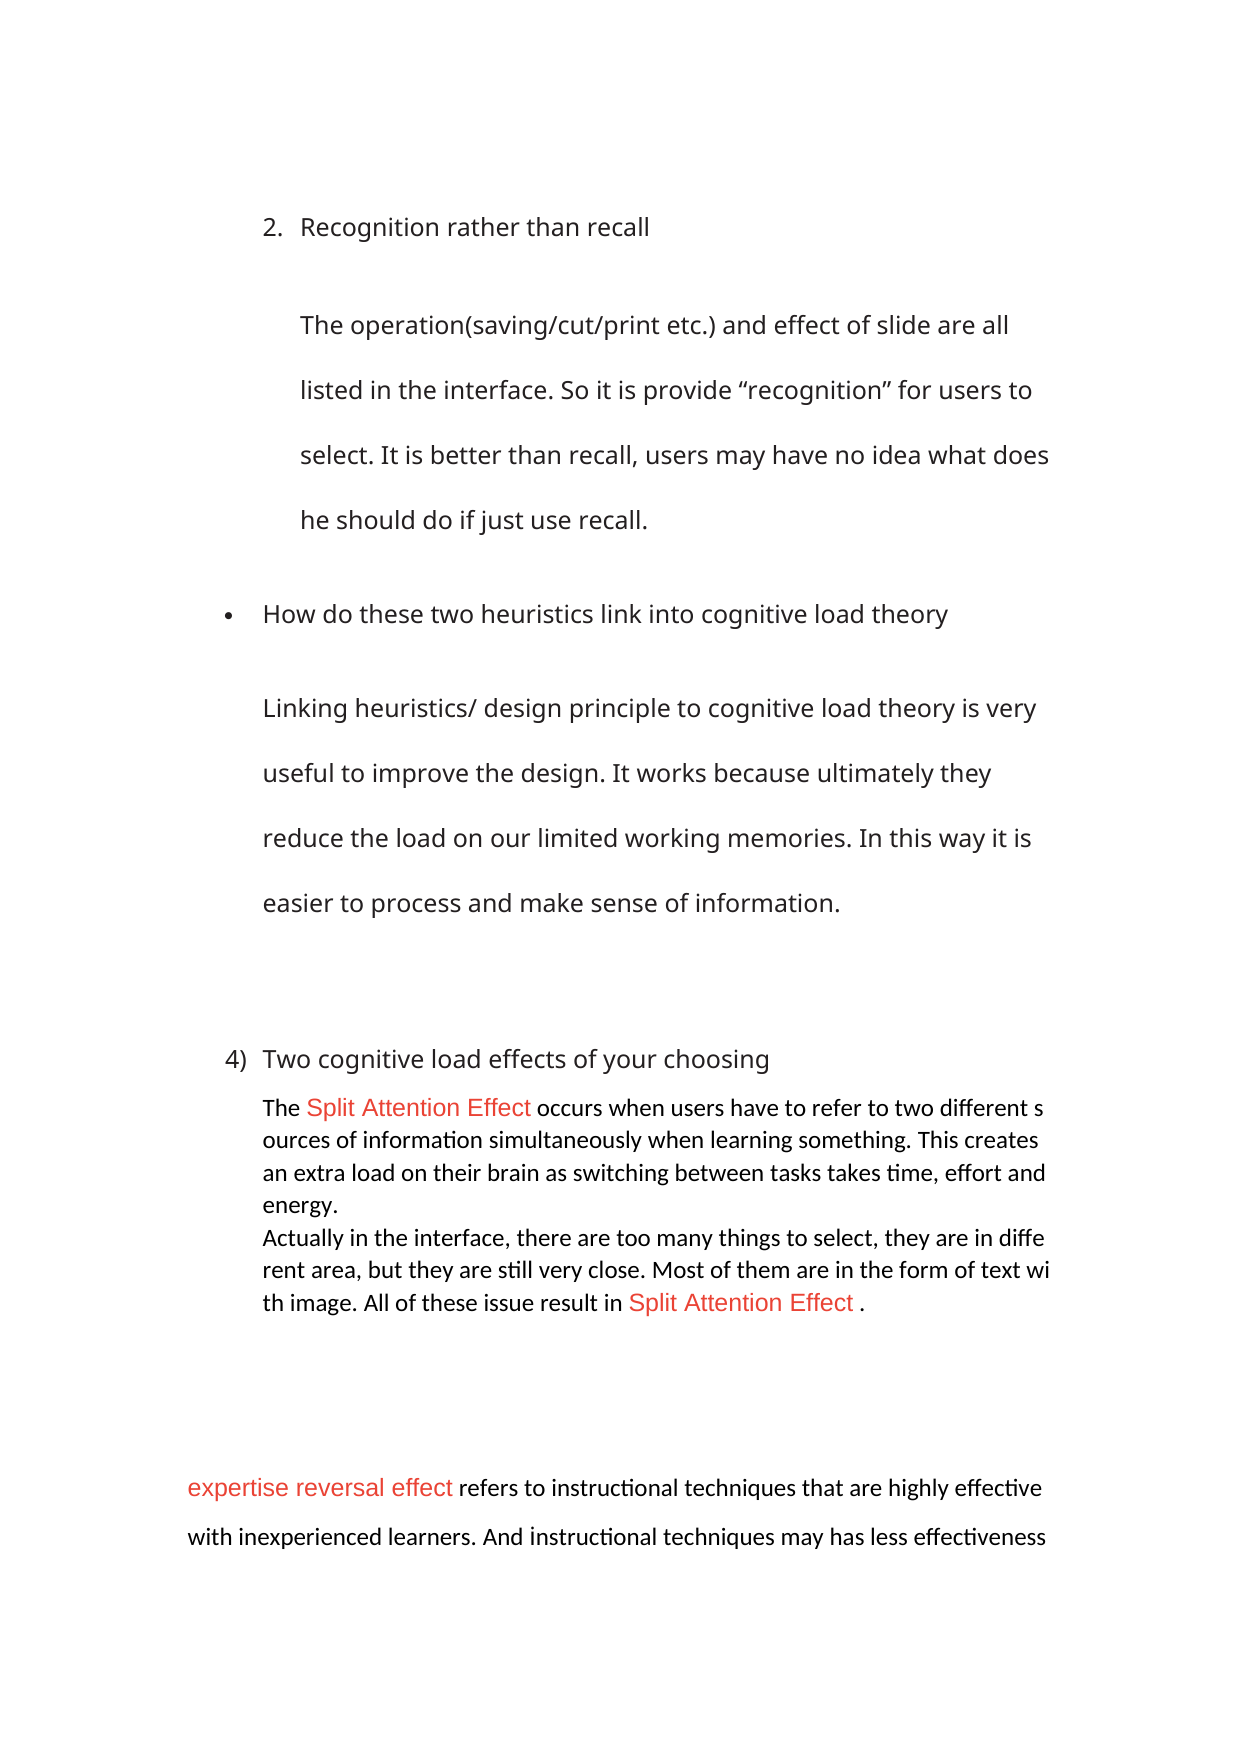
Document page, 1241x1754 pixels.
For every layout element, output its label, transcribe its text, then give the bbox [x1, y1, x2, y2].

list Two cognitive load effects of your choosing [225, 1026, 1053, 1091]
list The operation(saving/cut/print etc.) and effect of slide are all listed in the interface. So it is provide “recognition” for users to select. It is better than recall, users may have no idea what does he should do if just use recall. [300, 292, 1053, 552]
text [187, 1471, 1053, 1569]
list The Split Attention Effect occurs when users have to refer to two different sources of information simultaneously when learning something. This creates an extra load on their brain as switching between tasks takes time, effort and energy. [262, 1091, 1053, 1221]
list Recognition rather than recall [262, 194, 1053, 259]
list How do these two heuristics link into cognitive load theory [225, 581, 1053, 646]
list Actually in the interface, there are too many things to select, they are in different area, but they are still very close. Most of them are in the form of text with image. All of these issue result in Split Attention Effect . [262, 1221, 1053, 1319]
text Linking heuristics/ design principle to cognitive load theory is very useful to improve the design. It works because ultimately they reduce the load on our limited working memories. In this way it is easier to process and make sense of information. [262, 675, 1053, 935]
